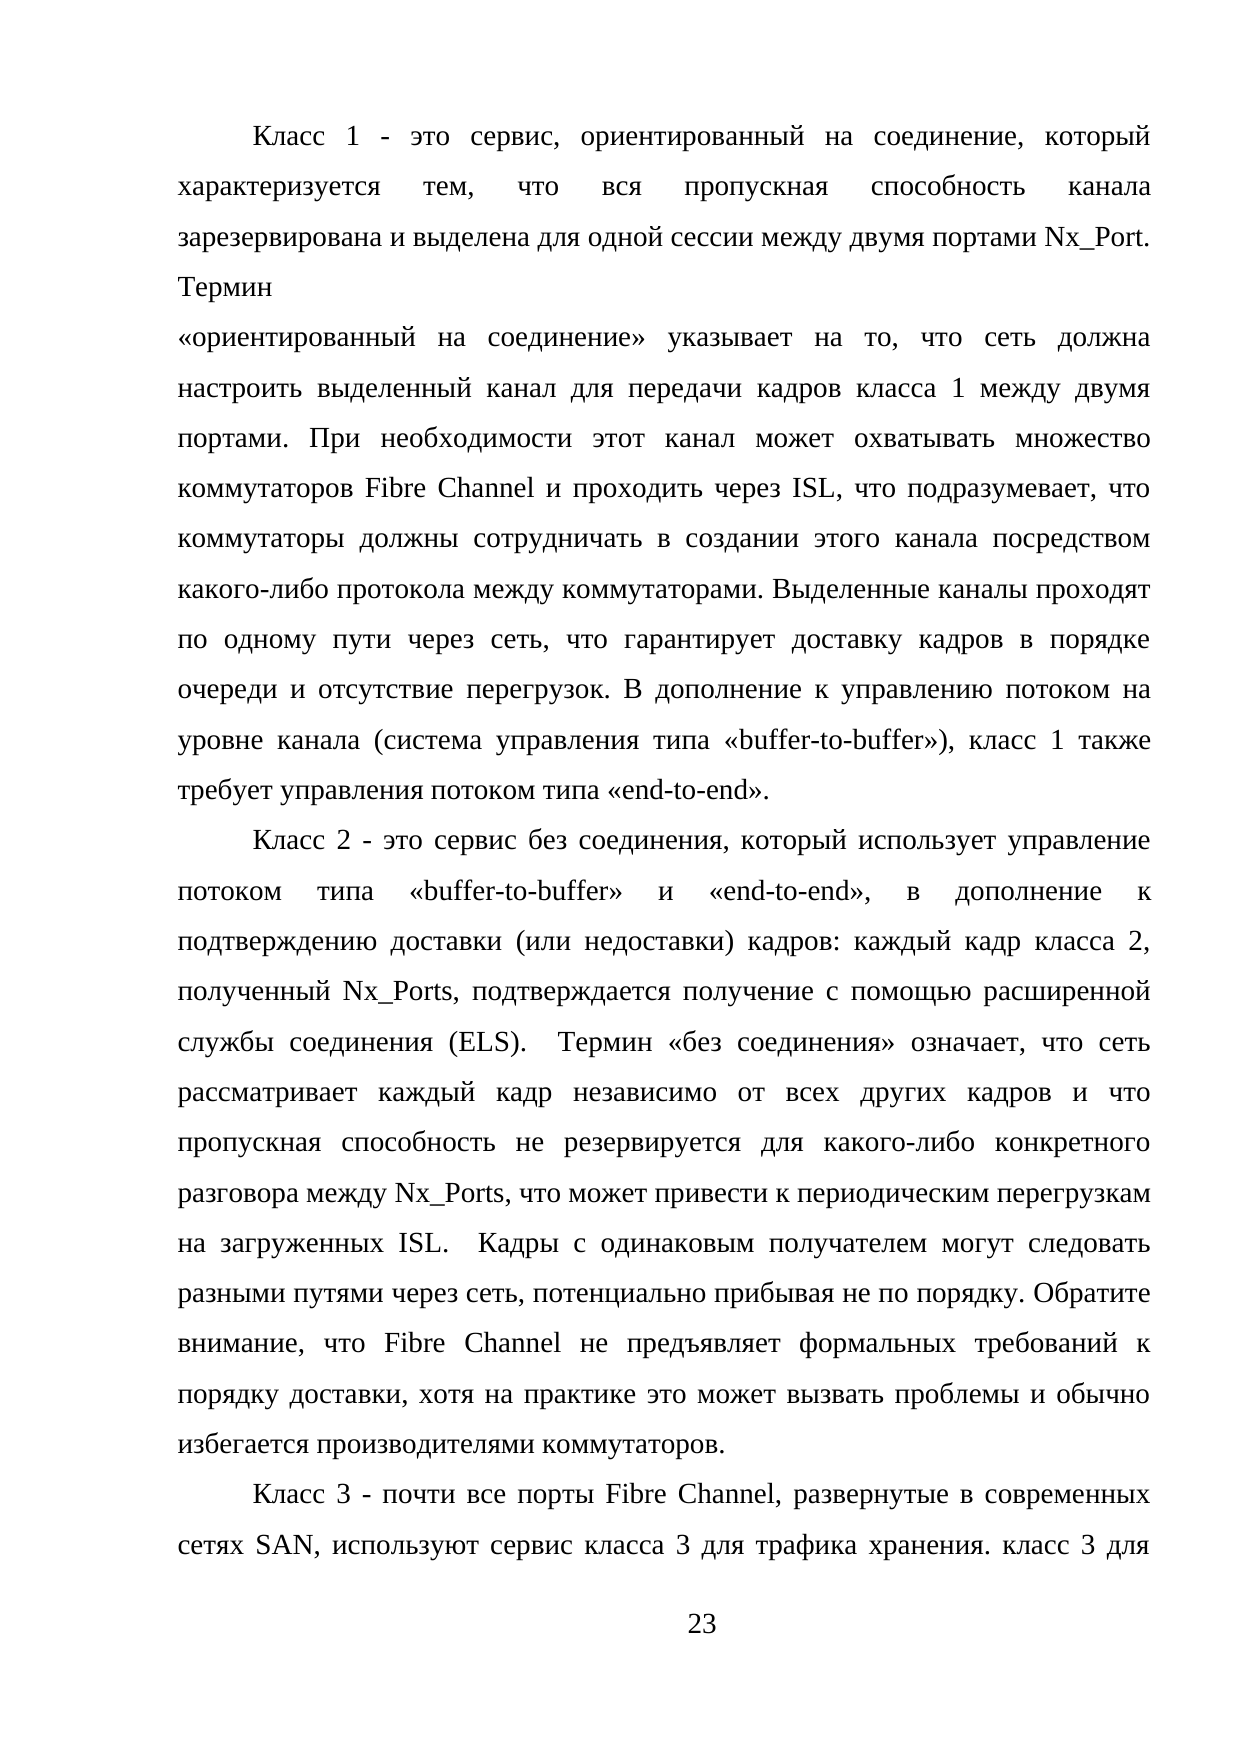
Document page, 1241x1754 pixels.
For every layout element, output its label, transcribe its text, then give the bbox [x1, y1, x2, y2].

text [177, 1477, 1152, 1560]
text «ориентированный на соединение» указывает на то, что сеть должна настроить выделенный канал для передачи кадров класса 1 между двумя портами. При необходимости этот канал может охватывать множество коммутаторов Fibre Channel и проходить через ISL, что подразумевает, что коммутаторы должны сотрудничать в создании этого канала посредством какого-либо протокола между коммутаторами. Выделенные каналы проходят по одному пути через сеть, что гарантирует доставку кадров в порядке очереди и отсутствие перегрузок. В дополнение к управлению потоком на уровне канала (система управления типа «buffer-to-buffer»), класс 1 также требует управления потоком типа «end-to-end». [177, 319, 1152, 806]
text Класс 2 - это сервис без соединения, который использует управление потоком типа «buffer-to-buffer» и «end-to-end», в дополнение к подтверждению доставки (или недоставки) кадров: каждый кадр класса 2, полученный Nx_Ports, подтверждается получение с помощью расширенной службы соединения (ELS). Термин «без соединения» означает, что сеть рассматривает каждый кадр независимо от всех других кадров и что пропускная способность не резервируется для какого-либо конкретного разговора между Nx_Ports, что может привести к периодическим перегрузкам на загруженных ISL. Кадры с одинаковым получателем могут следовать разными путями через сеть, потенциально прибывая не по порядку. Обратите внимание, что Fibre Channel не предъявляет формальных требований к порядку доставки, хотя на практике это может вызвать проблемы и обычно избегается производителями коммутаторов. [177, 822, 1152, 1460]
text Класс 1 - это сервис, ориентированный на соединение, который характеризуется тем, что вся пропускная способность канала зарезервирована и выделена для одной сессии между двумя портами Nx_Port. Термин [177, 118, 1152, 303]
